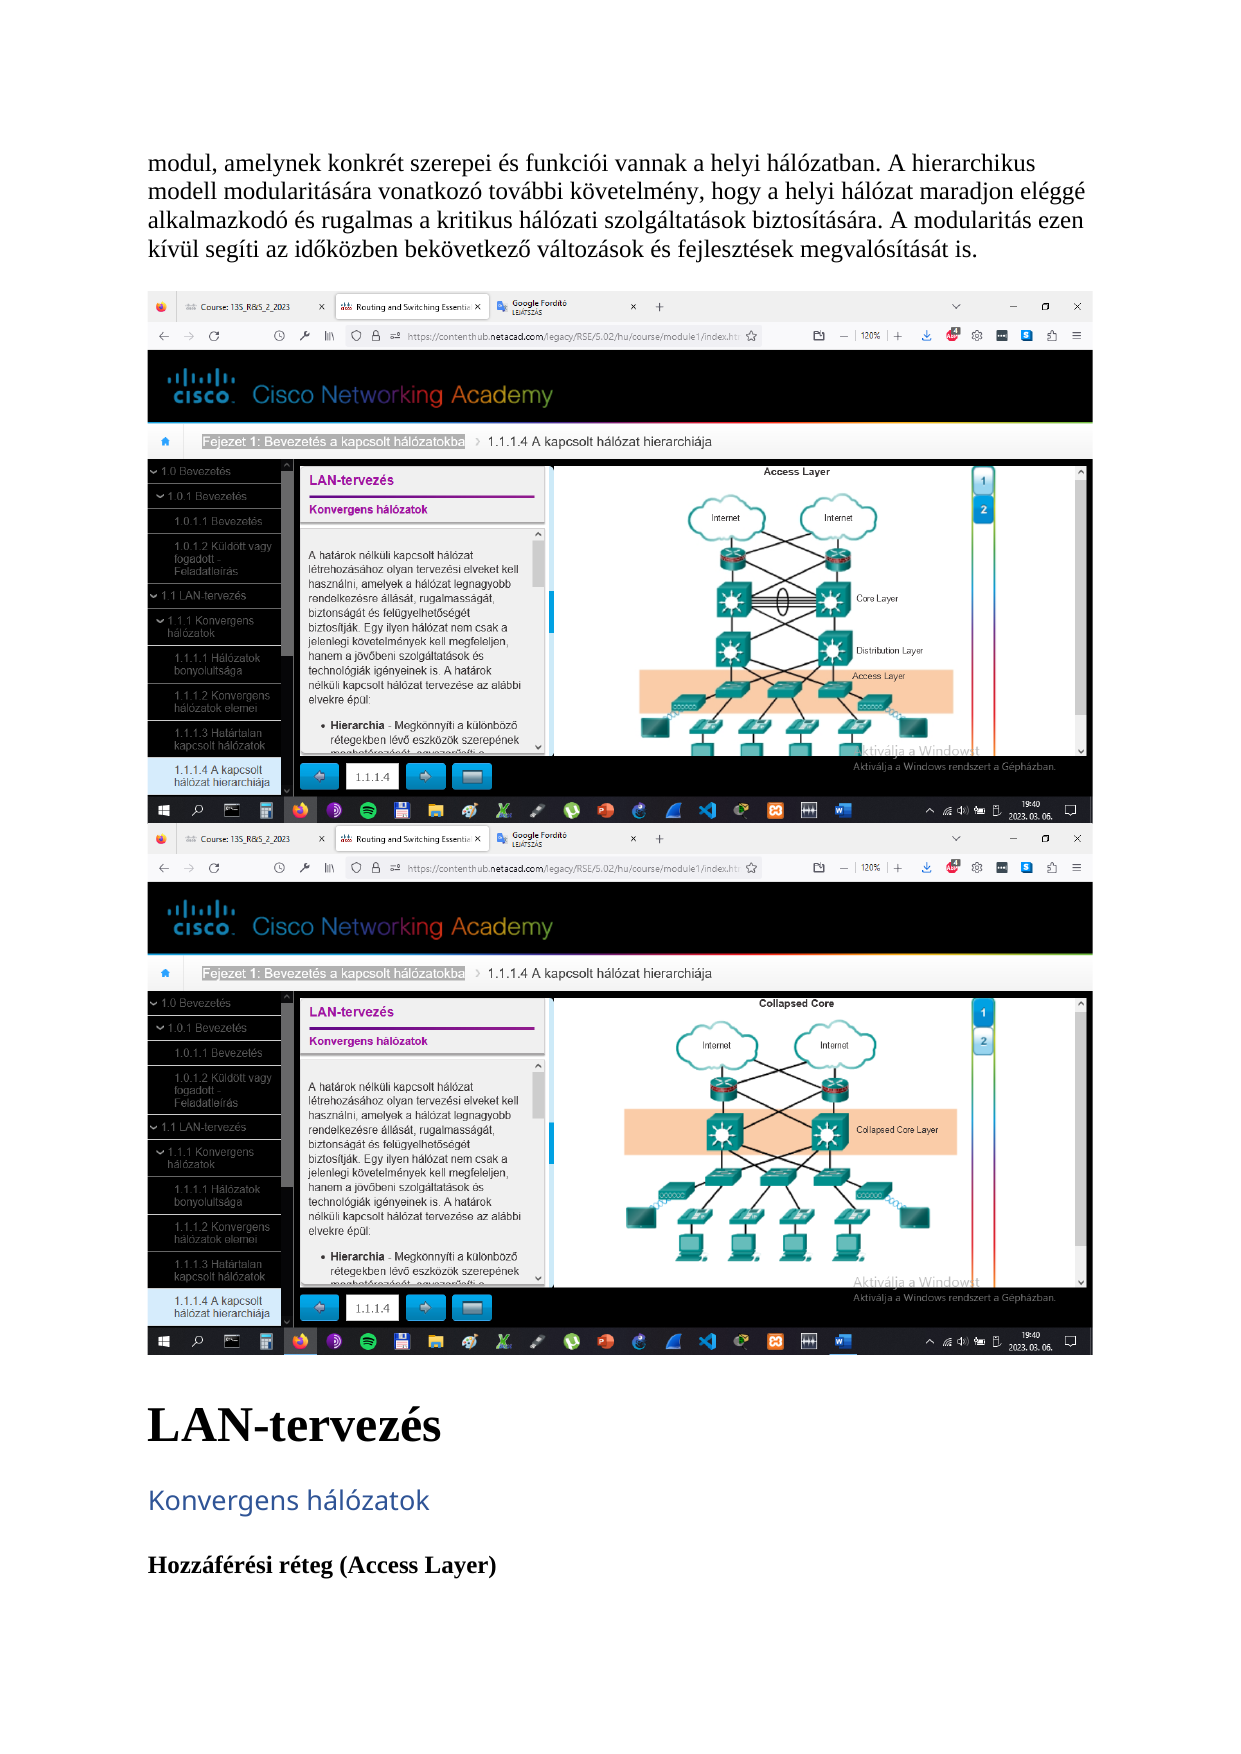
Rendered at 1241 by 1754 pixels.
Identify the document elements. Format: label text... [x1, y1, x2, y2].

subtitle LAN-tervezés [148, 1394, 1093, 1452]
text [148, 148, 1093, 263]
text Hozzáférési réteg (Access Layer) [148, 1550, 1093, 1579]
subtitle Konvergens hálózatok [148, 1481, 1093, 1518]
picture [147, 291, 1093, 1355]
